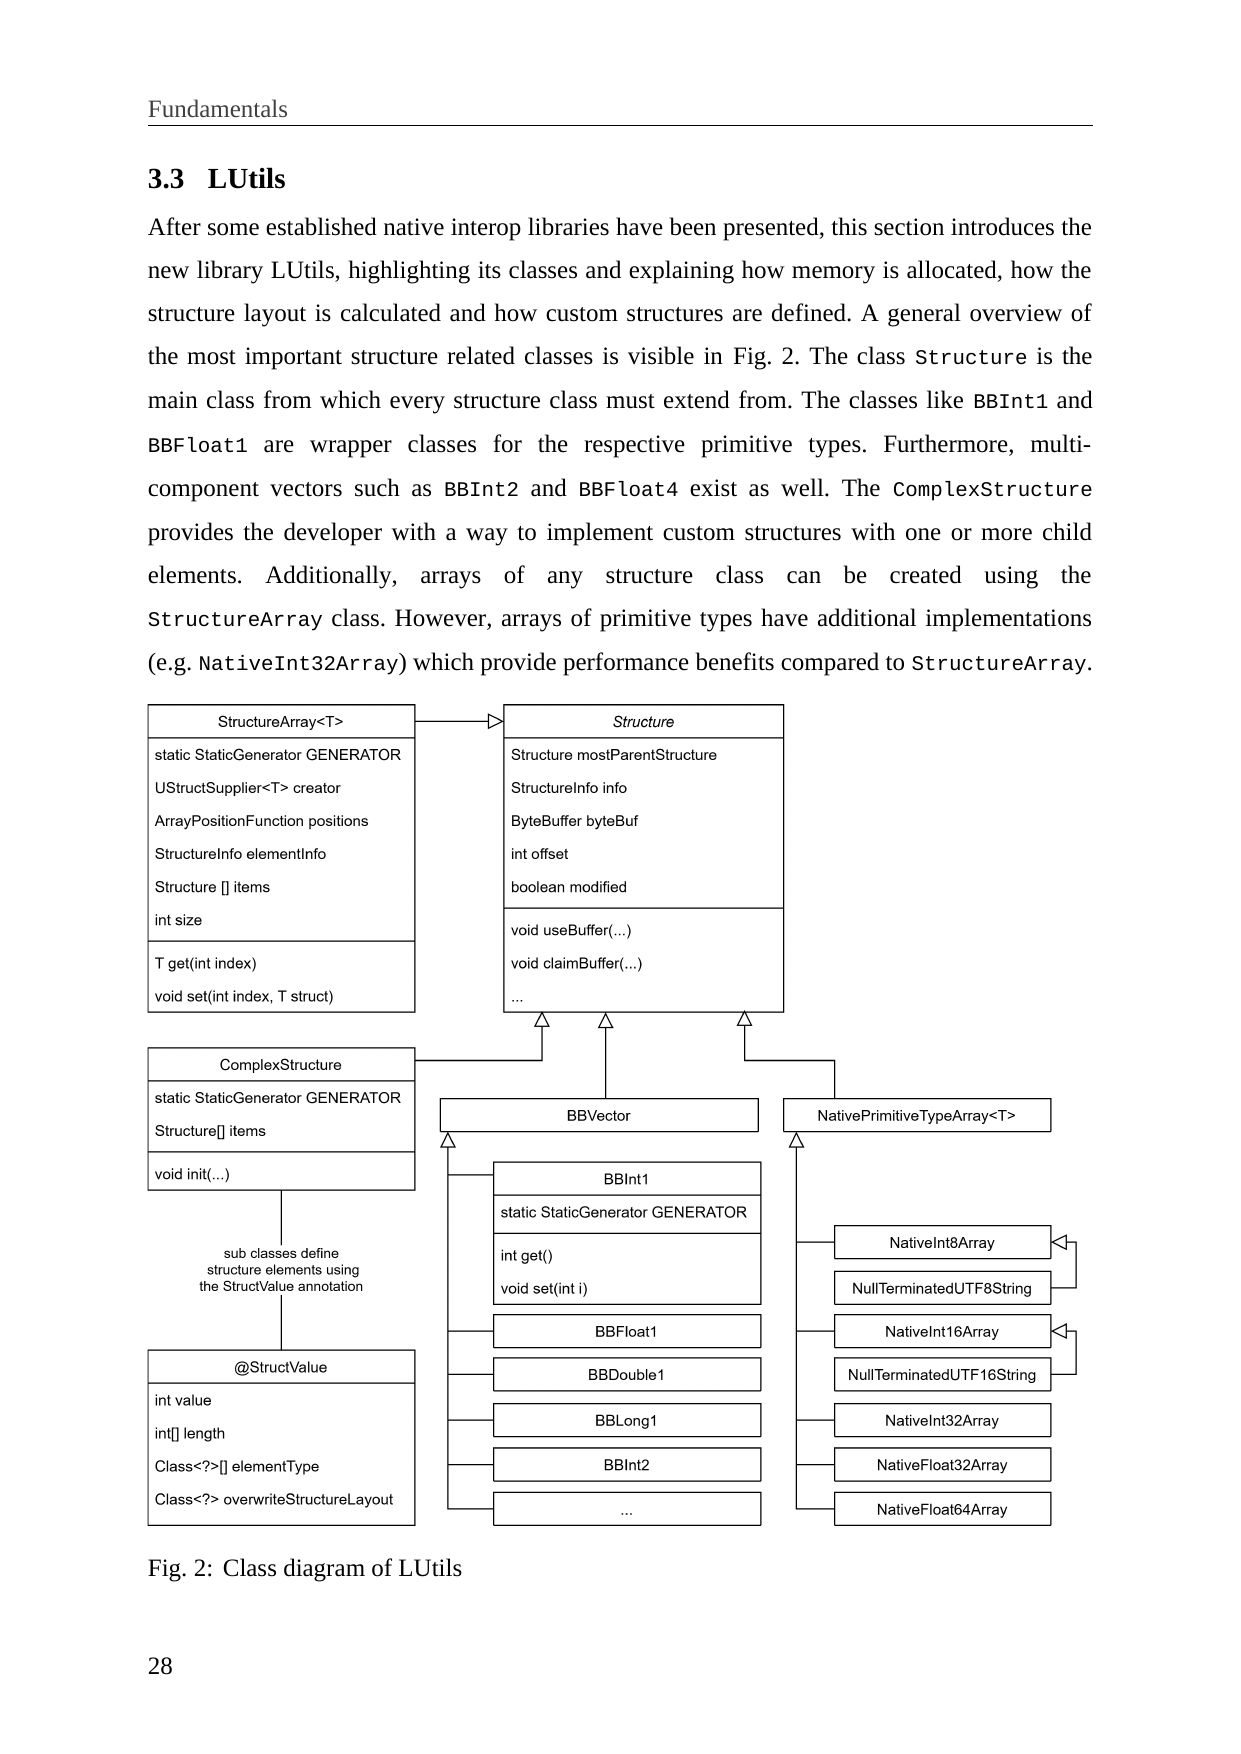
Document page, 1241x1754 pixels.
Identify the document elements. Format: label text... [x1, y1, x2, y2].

picture [147, 704, 1092, 1526]
subtitle LUtils [148, 162, 1093, 195]
text Fig. 2: Class diagram of LUtils [148, 1553, 1093, 1582]
text After some established native interop libraries have been presented, this section introduces the new library LUtils, highlighting its classes and explaining how memory is allocated, how the structure layout is calculated and how custom structures are defined. A general overview of the most important structure related classes is visible in Fig. 2. The class Structure is the main class from which every structure class must extend from. The classes like BBInt1 and BBFloat1 are wrapper classes for the respective primitive types. Furthermore, multi-component vectors such as BBInt2 and BBFloat4 exist as well. The ComplexStructure provides the developer with a way to implement custom structures with one or more child elements. Additionally, arrays of any structure class can be created using the StructureArray class. However, arrays of primitive types have additional implementations (e.g. NativeInt32Array) which provide performance benefits compared to StructureArray. [148, 212, 1093, 677]
